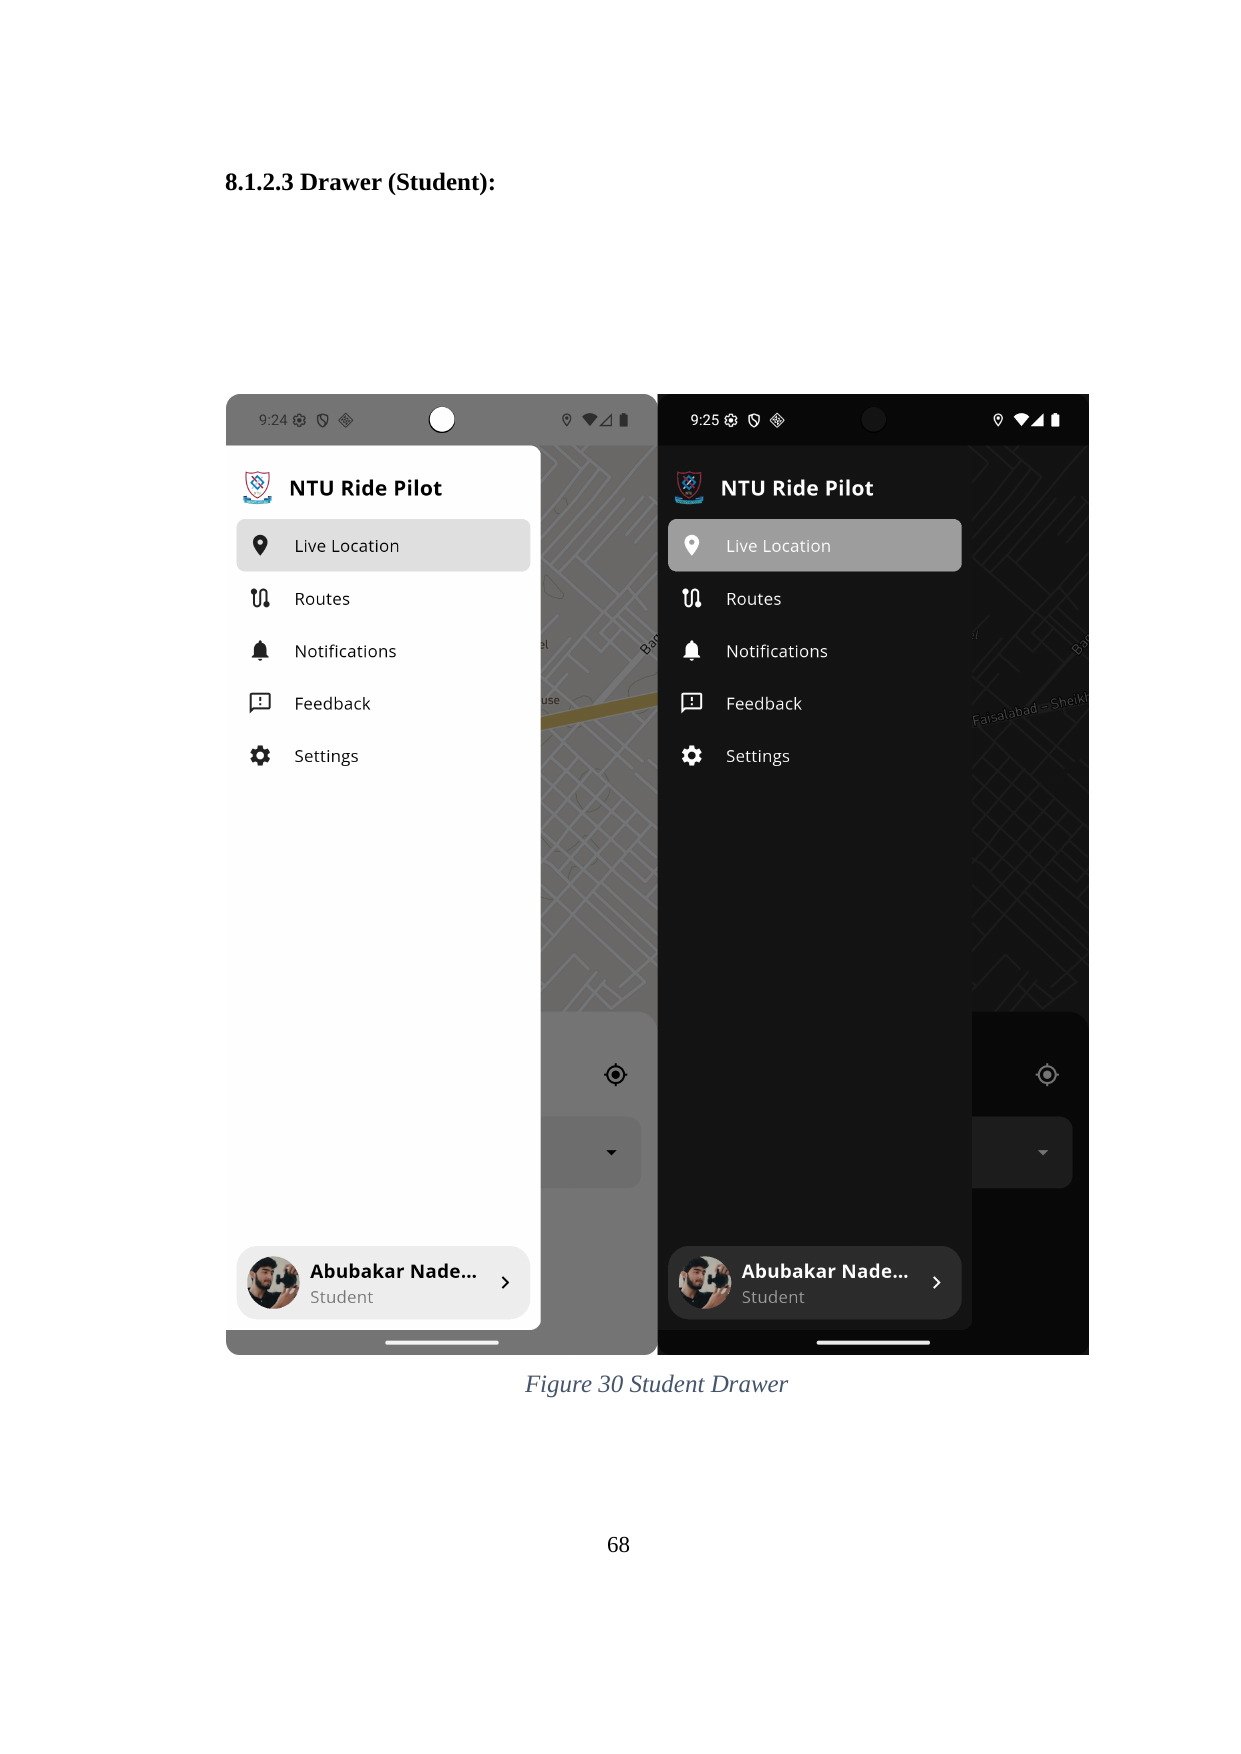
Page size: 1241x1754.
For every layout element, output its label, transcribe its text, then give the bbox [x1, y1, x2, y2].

subtitle 8.1.2.3 Drawer (Student): [225, 167, 1090, 195]
picture [226, 394, 1089, 1355]
